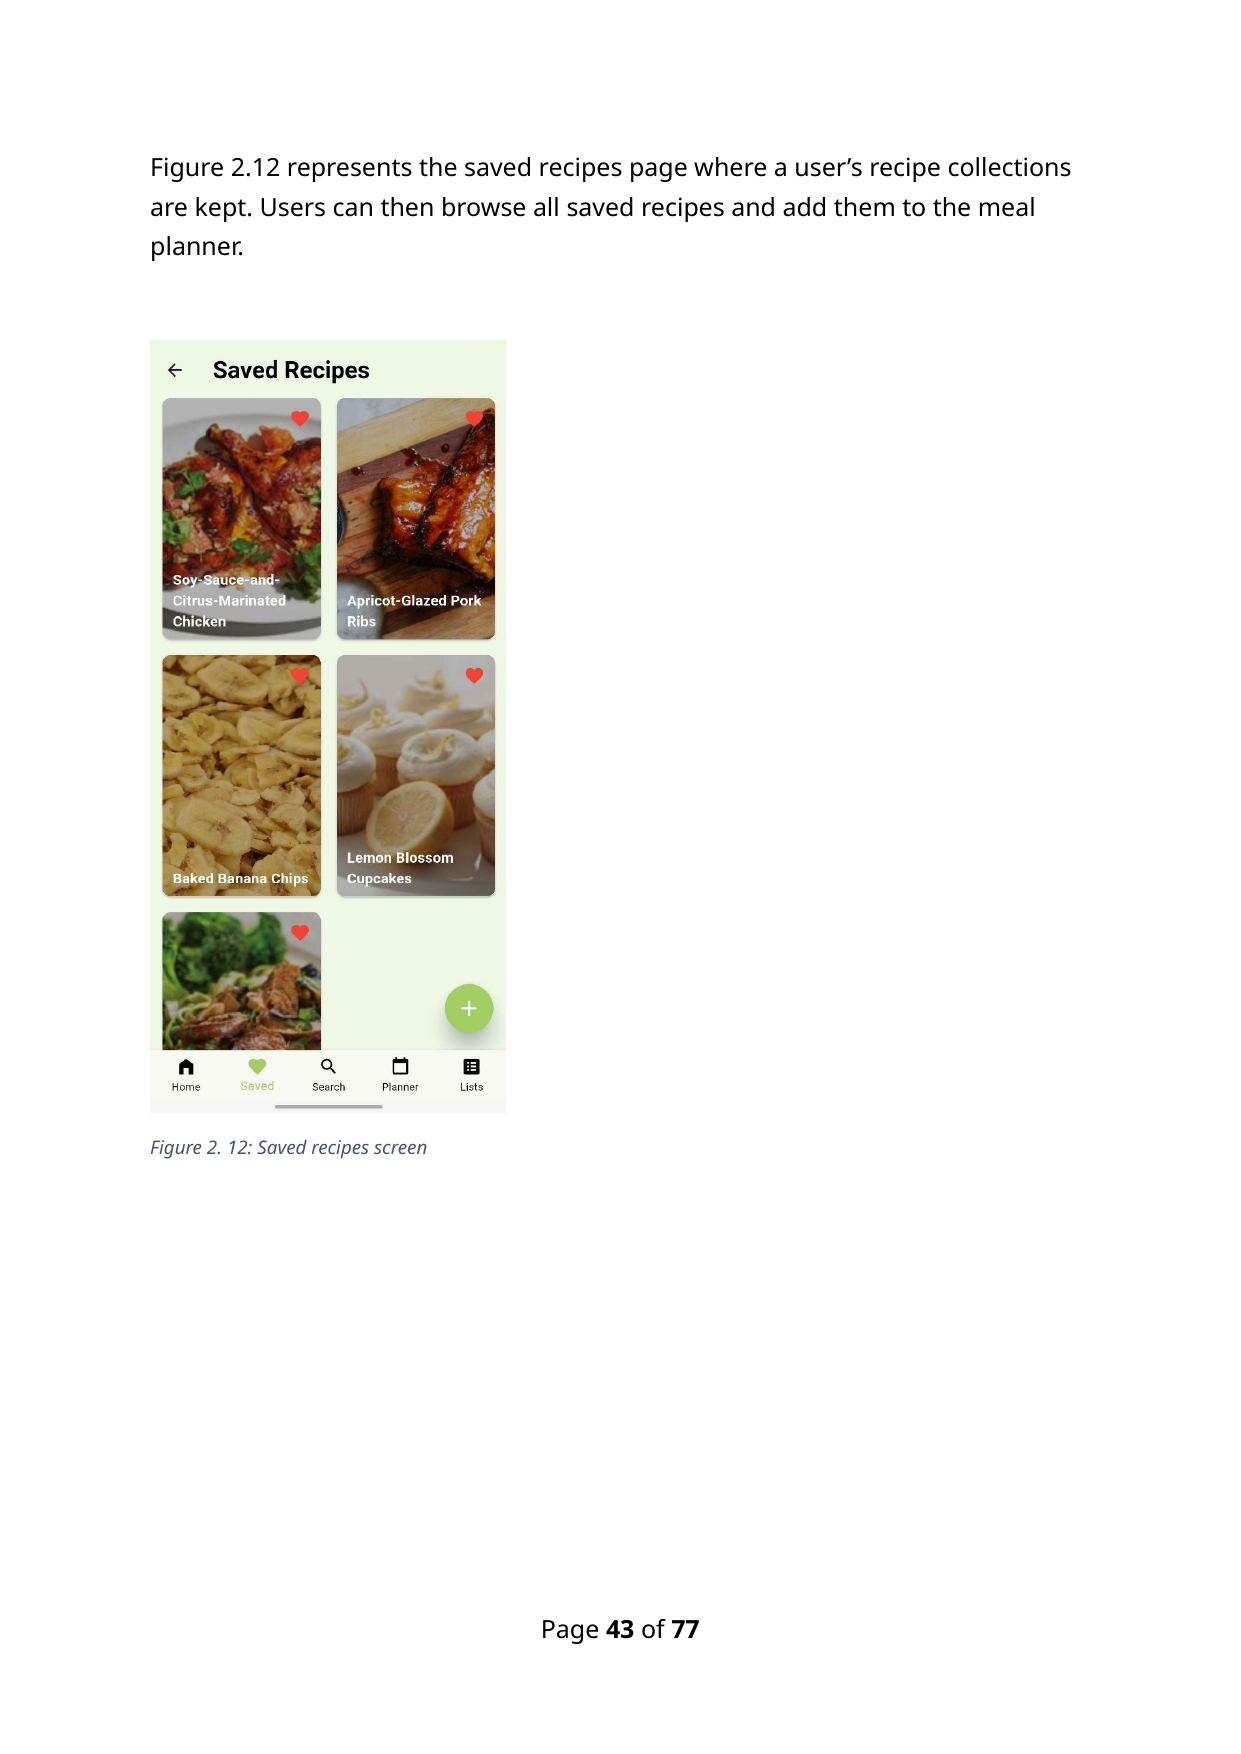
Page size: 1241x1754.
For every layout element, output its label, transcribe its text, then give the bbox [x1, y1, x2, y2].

picture [150, 340, 507, 1113]
text Figure 2. 12: Saved recipes screen [150, 1134, 1090, 1159]
text Figure 2.12 represents the saved recipes page where a user’s recipe collections are kept. Users can then browse all saved recipes and add them to the meal planner. [150, 150, 1090, 262]
